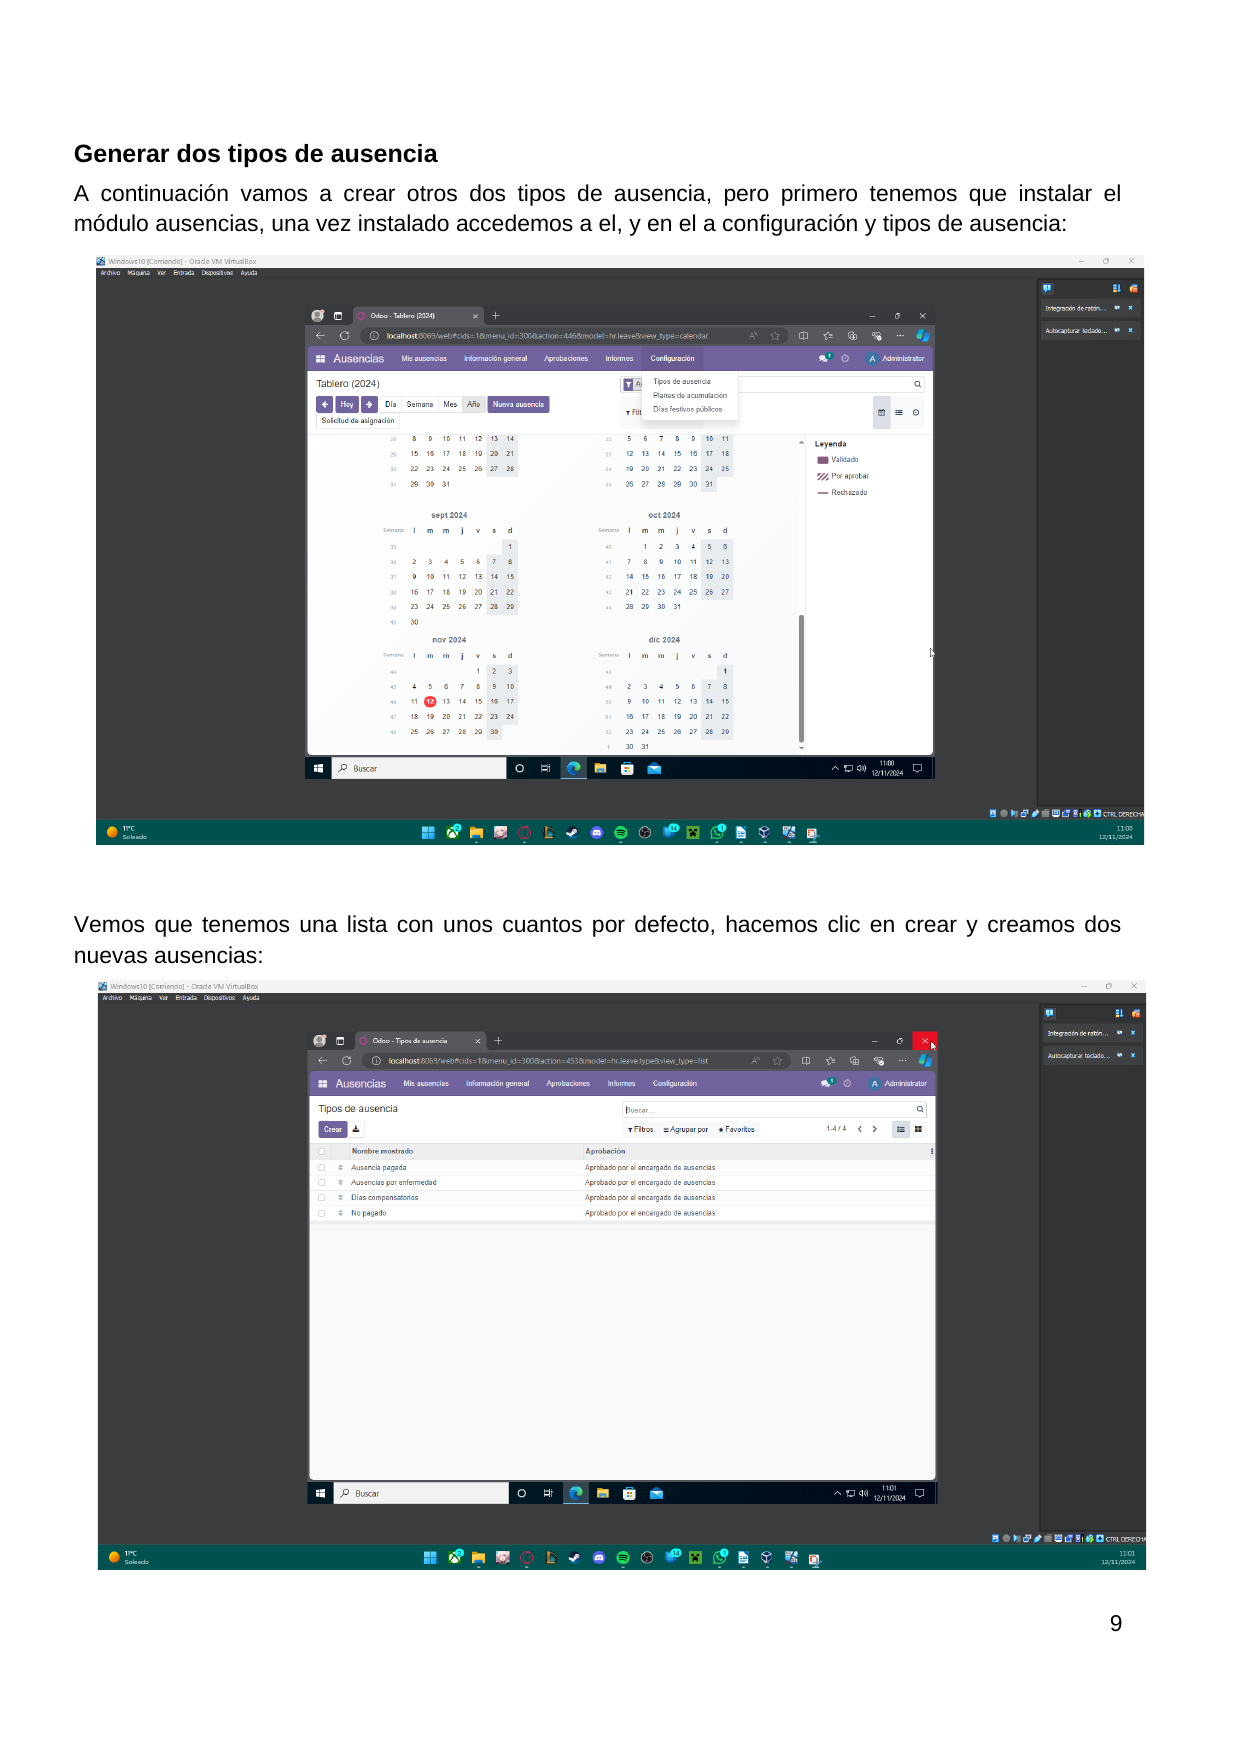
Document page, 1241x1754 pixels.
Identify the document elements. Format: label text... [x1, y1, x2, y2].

subtitle Generar dos tipos de ausencia [74, 139, 1122, 168]
text Vemos que tenemos una lista con unos cuantos por defecto, hacemos clic en crear y creamos dos nuevas ausencias: [74, 911, 1122, 968]
picture [96, 255, 1145, 845]
text A continuación vamos a crear otros dos tipos de ausencia, pero primero tenemos que instalar el módulo ausencias, una vez instalado accedemos a el, y en el a configuración y tipos de ausencia: [74, 180, 1122, 237]
picture [97, 980, 1147, 1570]
